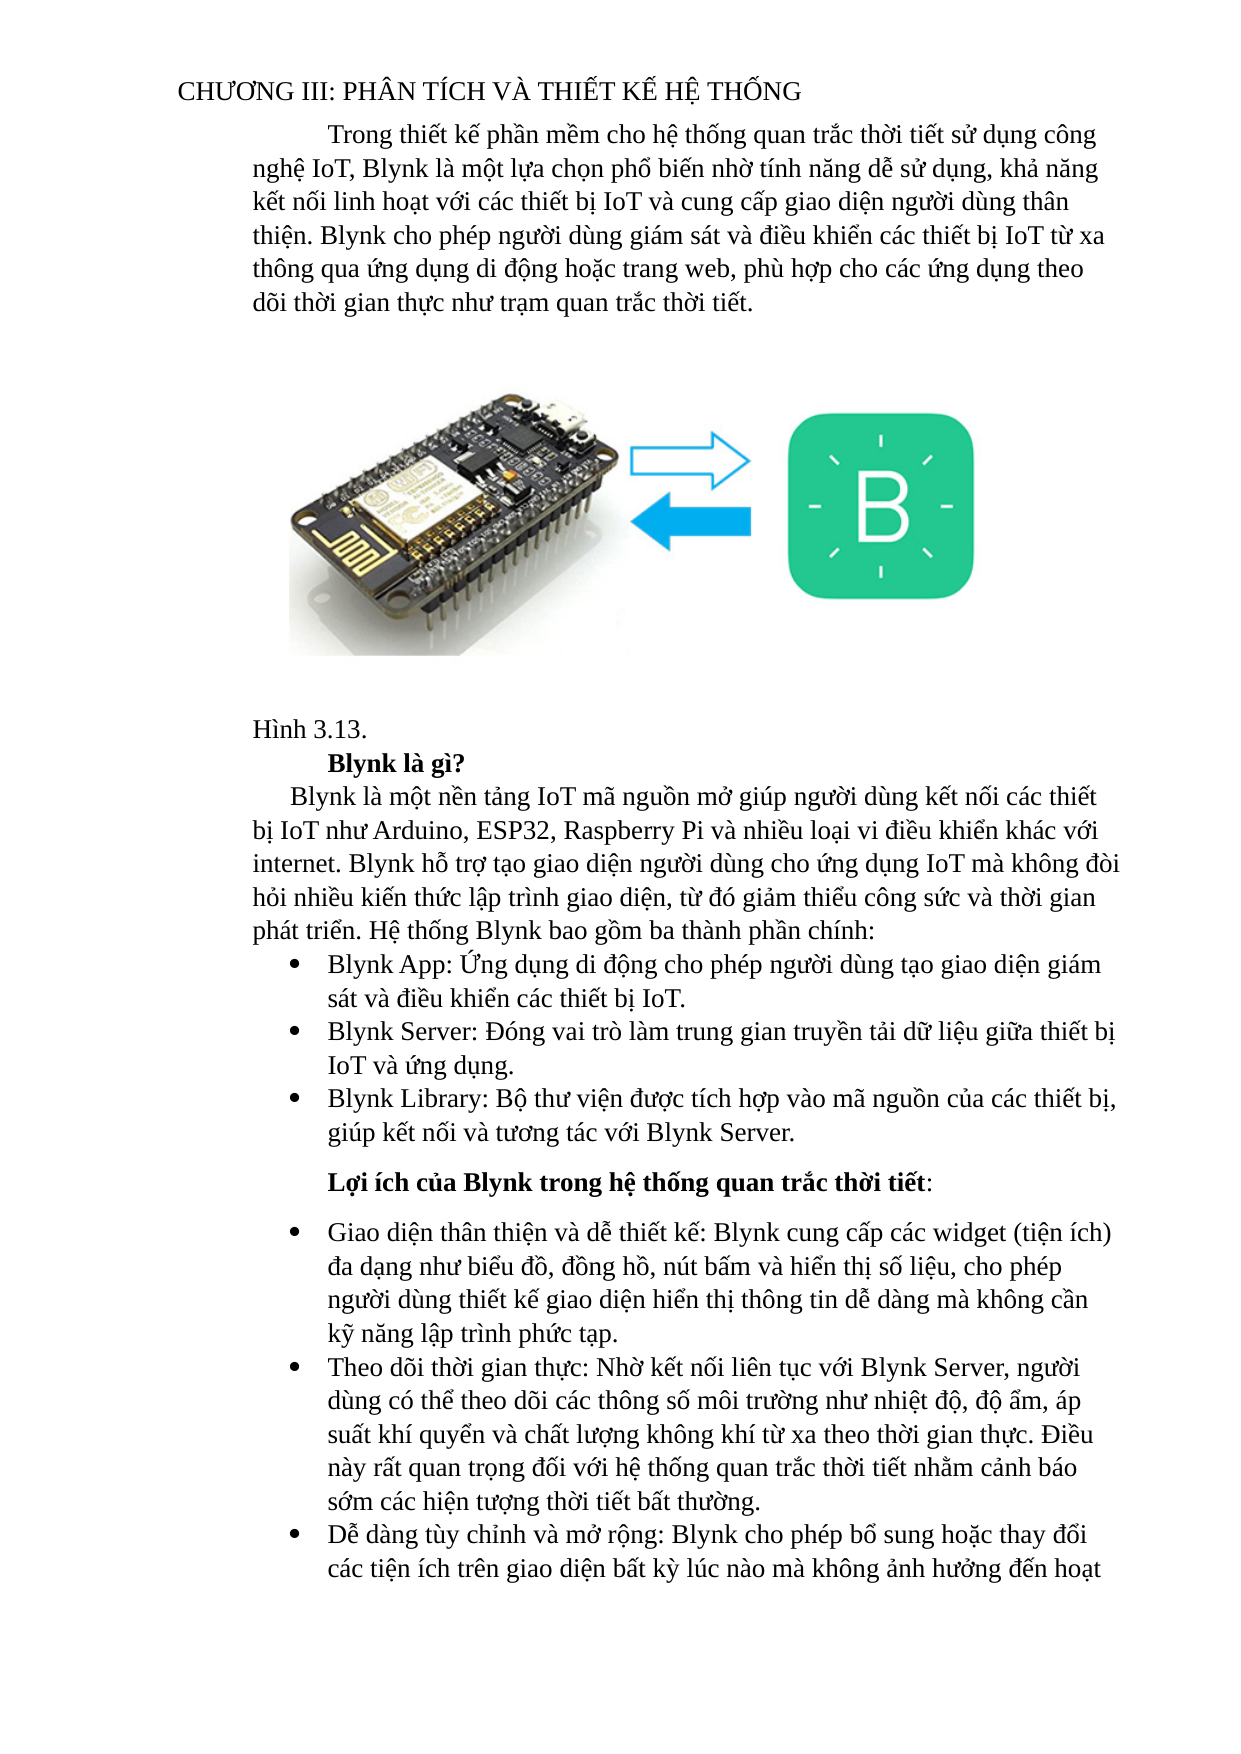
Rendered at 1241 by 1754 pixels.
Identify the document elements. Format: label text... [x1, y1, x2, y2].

list Blynk là một nền tảng IoT mã nguồn mở giúp người dùng kết nối các thiết bị IoT như Arduino, ESP32, Raspberry Pi và nhiều loại vi điều khiển khác với internet. Blynk hỗ trợ tạo giao diện người dùng cho ứng dụng IoT mà không đòi hỏi nhiều kiến thức lập trình giao diện, từ đó giảm thiểu công sức và thời gian phát triển. Hệ thống Blynk bao gồm ba thành phần chính: [252, 780, 1122, 946]
list Hình 3.13. [252, 713, 1122, 744]
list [290, 1518, 1122, 1583]
list Giao diện thân thiện và dễ thiết kế: Blynk cung cấp các widget (tiện ích) đa dạng như biểu đồ, đồng hồ, nút bấm và hiển thị số liệu, cho phép người dùng thiết kế giao diện hiển thị thông tin dễ dàng mà không cần kỹ năng lập trình phức tạp. [290, 1216, 1122, 1348]
list Blynk Library: Bộ thư viện được tích hợp vào mã nguồn của các thiết bị, giúp kết nối và tương tác với Blynk Server. [290, 1082, 1122, 1147]
list Blynk App: Ứng dụng di động cho phép người dùng tạo giao diện giám sát và điều khiển các thiết bị IoT. [290, 948, 1122, 1013]
list Theo dõi thời gian thực: Nhờ kết nối liên tục với Blynk Server, người dùng có thể theo dõi các thông số môi trường như nhiệt độ, độ ẩm, áp suất khí quyển và chất lượng không khí từ xa theo thời gian thực. Điều này rất quan trọng đối với hệ thống quan trắc thời tiết nhằm cảnh báo sớm các hiện tượng thời tiết bất thường. [290, 1351, 1122, 1516]
picture [252, 319, 1026, 711]
text Lợi ích của Blynk trong hệ thống quan trắc thời tiết: [252, 1166, 1122, 1197]
list Blynk Server: Đóng vai trò làm trung gian truyền tải dữ liệu giữa thiết bị IoT và ứng dụng. [290, 1015, 1122, 1080]
list Blynk là gì? [252, 747, 1122, 778]
list Trong thiết kế phần mềm cho hệ thống quan trắc thời tiết sử dụng công nghệ IoT, Blynk là một lựa chọn phổ biến nhờ tính năng dễ sử dụng, khả năng kết nối linh hoạt với các thiết bị IoT và cung cấp giao diện người dùng thân thiện. Blynk cho phép người dùng giám sát và điều khiển các thiết bị IoT từ xa thông qua ứng dụng di động hoặc trang web, phù hợp cho các ứng dụng theo dõi thời gian thực như trạm quan trắc thời tiết. [252, 118, 1122, 317]
